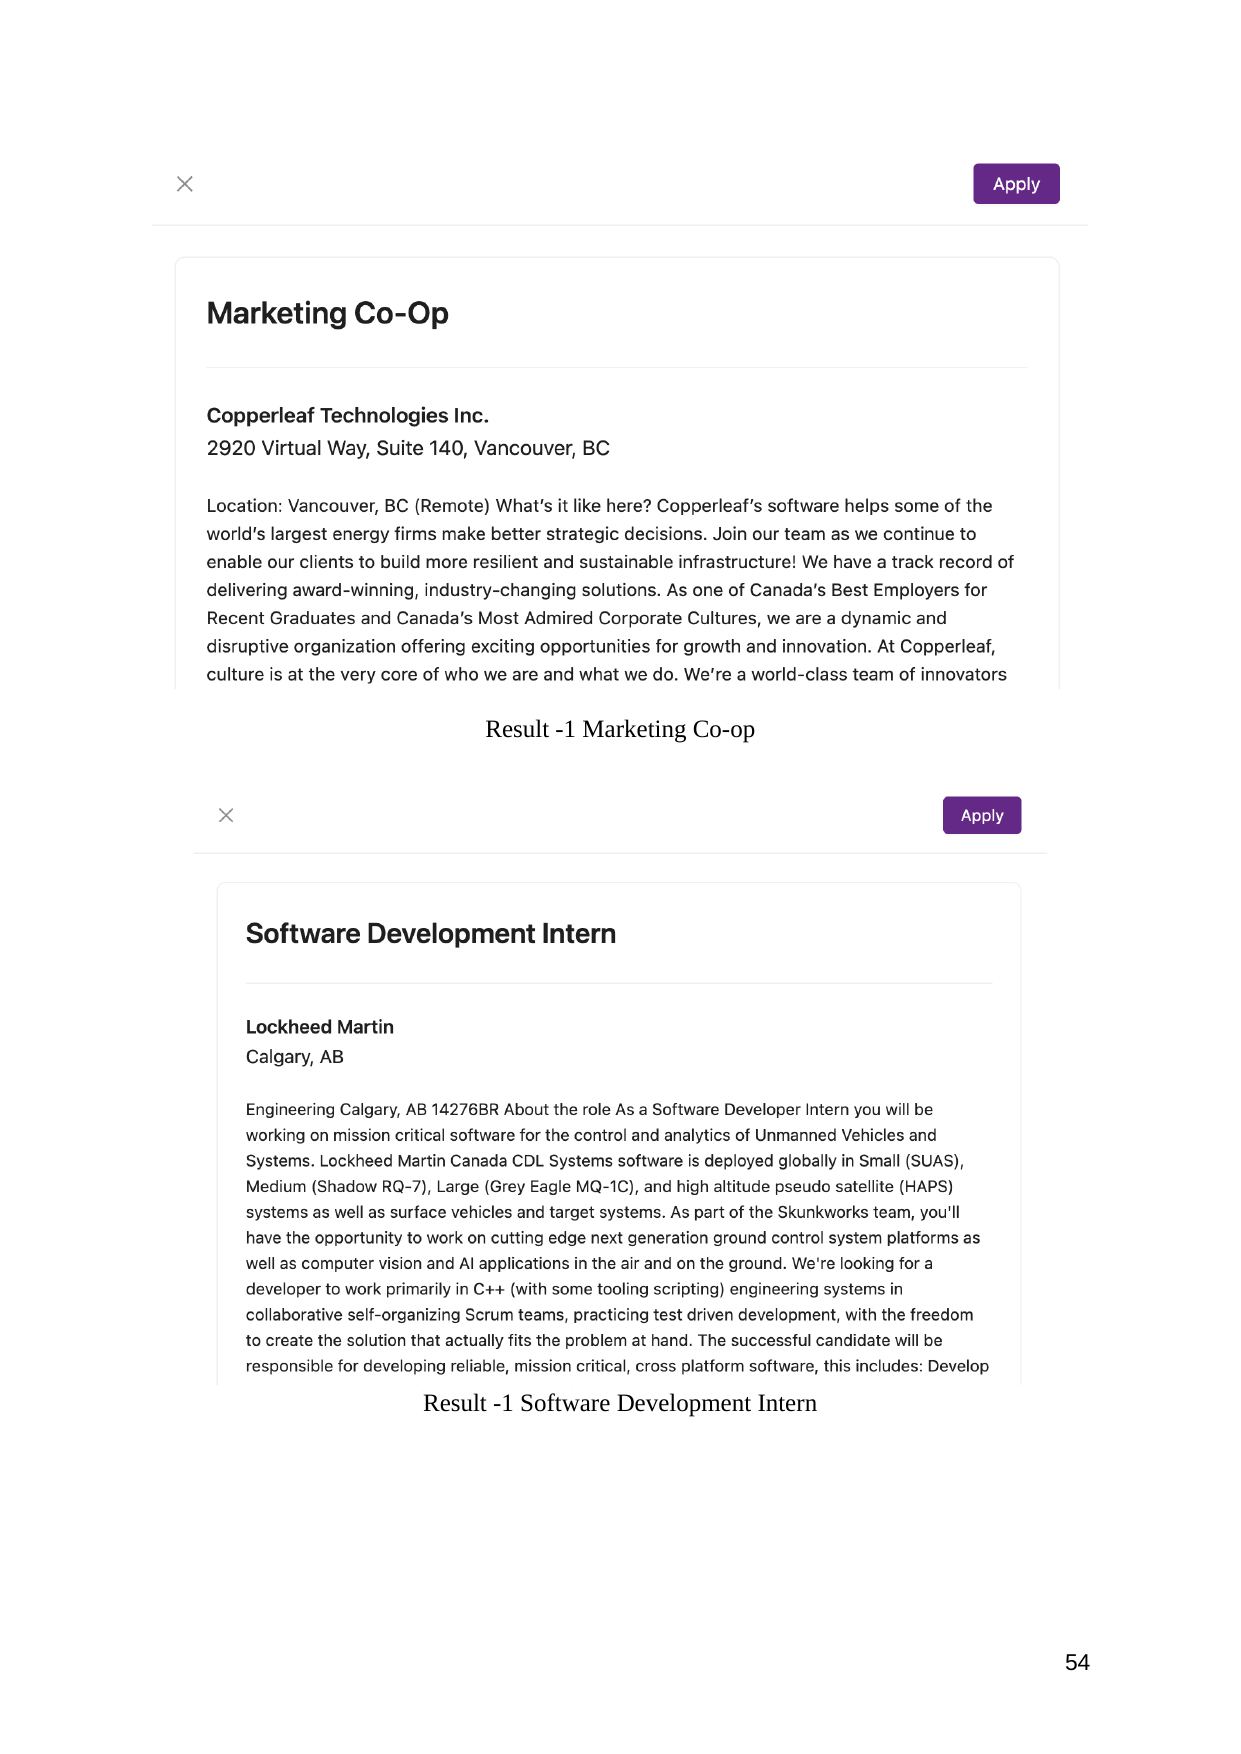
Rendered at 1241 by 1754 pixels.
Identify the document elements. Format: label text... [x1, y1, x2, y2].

picture [193, 780, 1047, 1385]
text Result -1 Software Development Intern [150, 1388, 1090, 1417]
picture [151, 150, 1089, 689]
text Result -1 Marketing Co-op [150, 714, 1090, 743]
